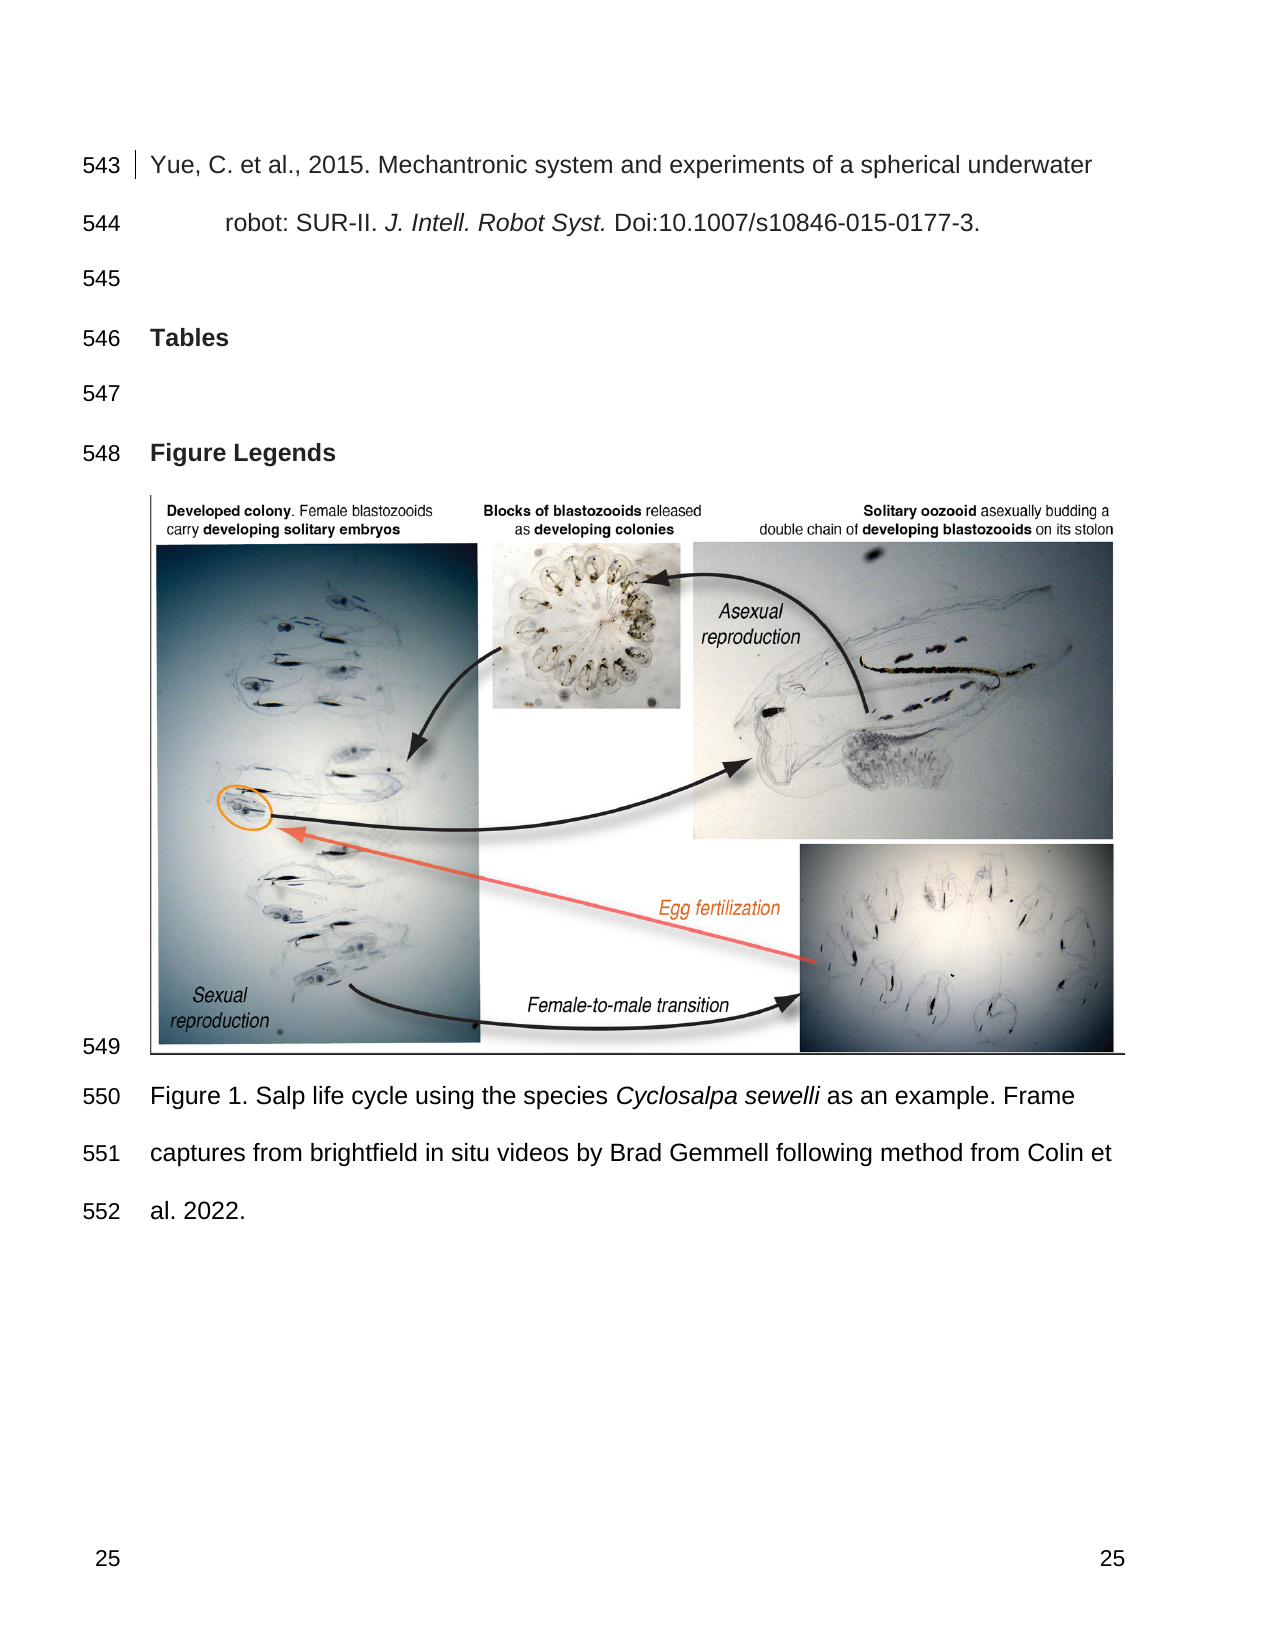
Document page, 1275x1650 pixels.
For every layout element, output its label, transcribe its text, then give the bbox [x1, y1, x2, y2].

text Yue, C. et al., 2015. Mechantronic system and experiments of a spherical underwater robot: SUR-II. J. Intell. Robot Syst. Doi:10.1007/s10846-015-0177-3. [150, 150, 1125, 236]
text Figure Legends [150, 437, 1125, 466]
text Tables [150, 322, 1125, 351]
picture [150, 495, 1125, 1055]
text Figure 1. Salp life cycle using the species Cyclosalpa sewelli as an example. Frame captures from brightfield in situ videos by Brad Gemmell following method from Colin et al. 2022. [150, 1081, 1125, 1225]
